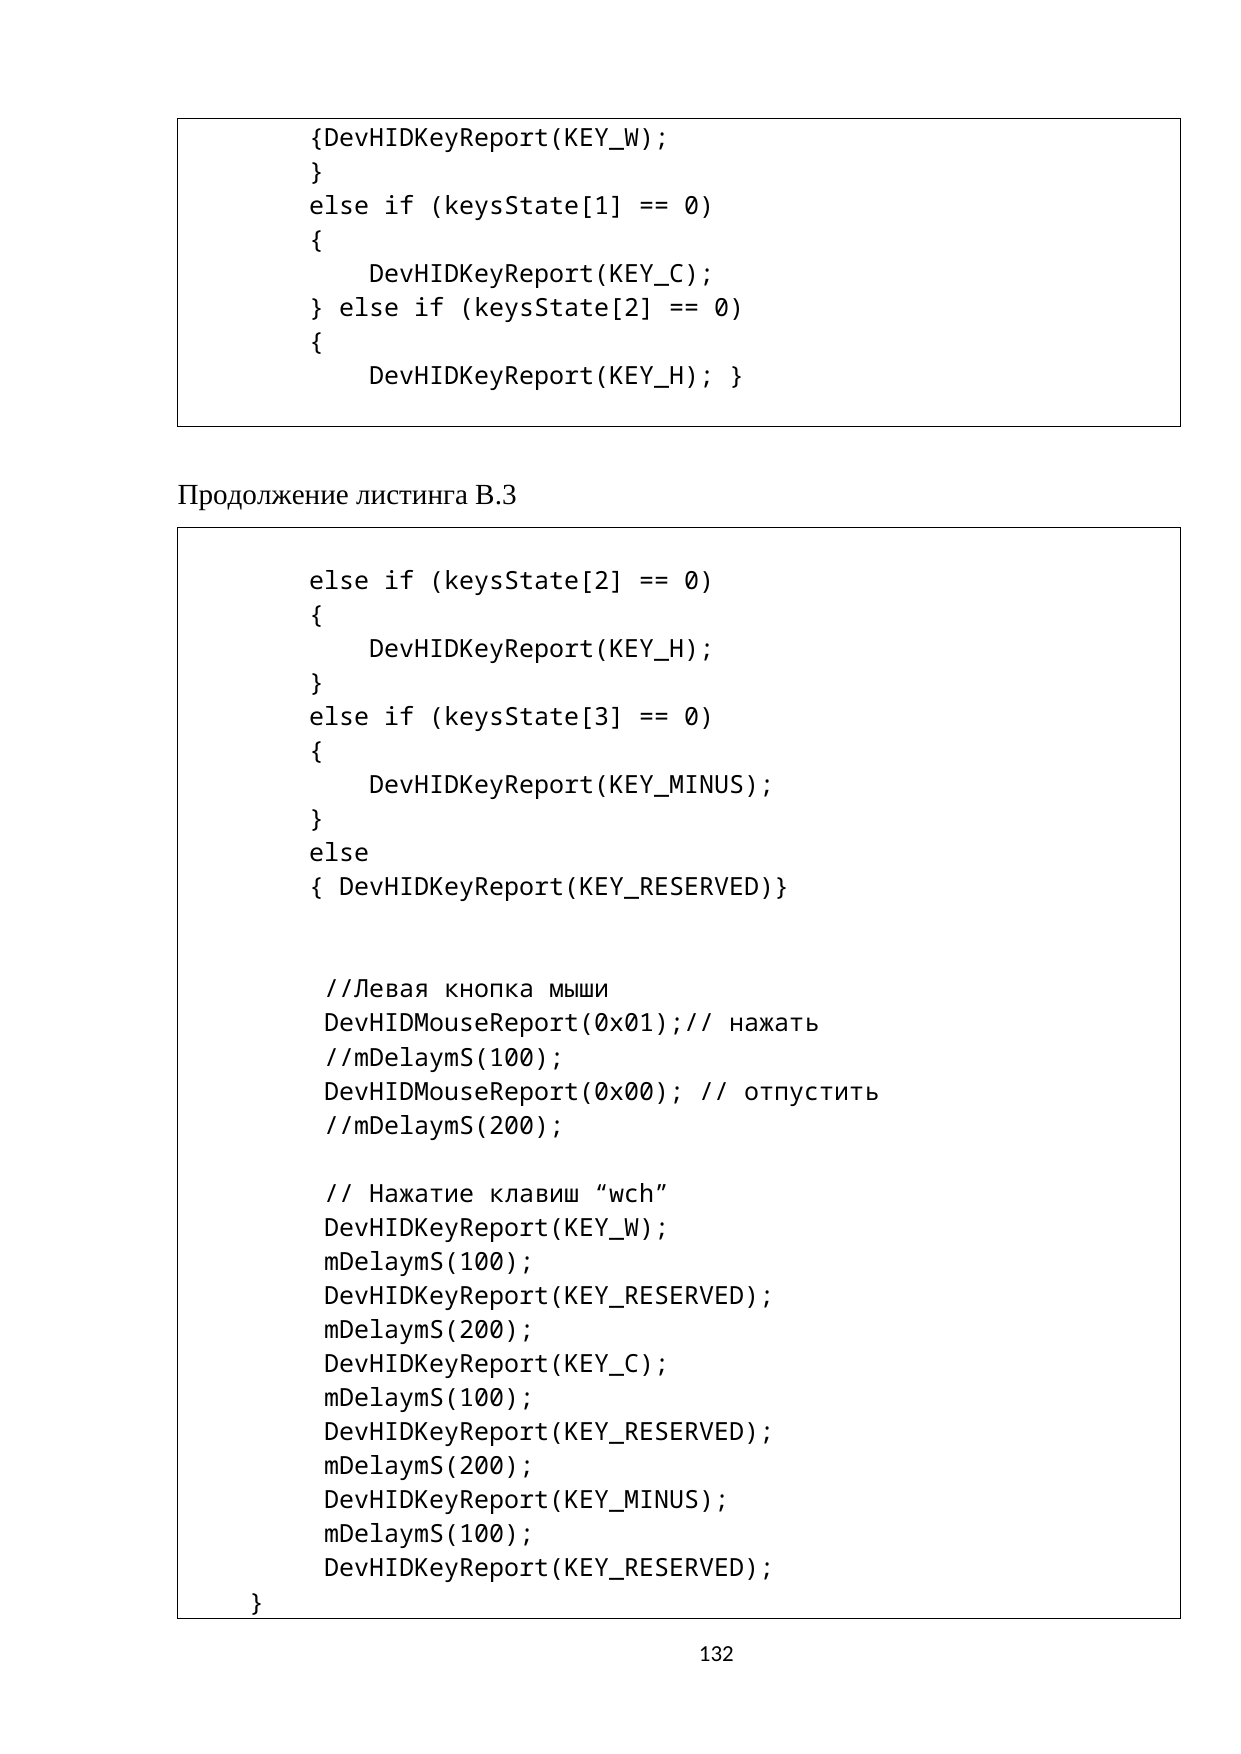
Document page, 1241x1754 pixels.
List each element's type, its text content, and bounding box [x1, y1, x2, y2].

text Продолжение листинга В.3 [177, 477, 1181, 511]
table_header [178, 528, 1180, 1618]
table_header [178, 119, 1180, 426]
